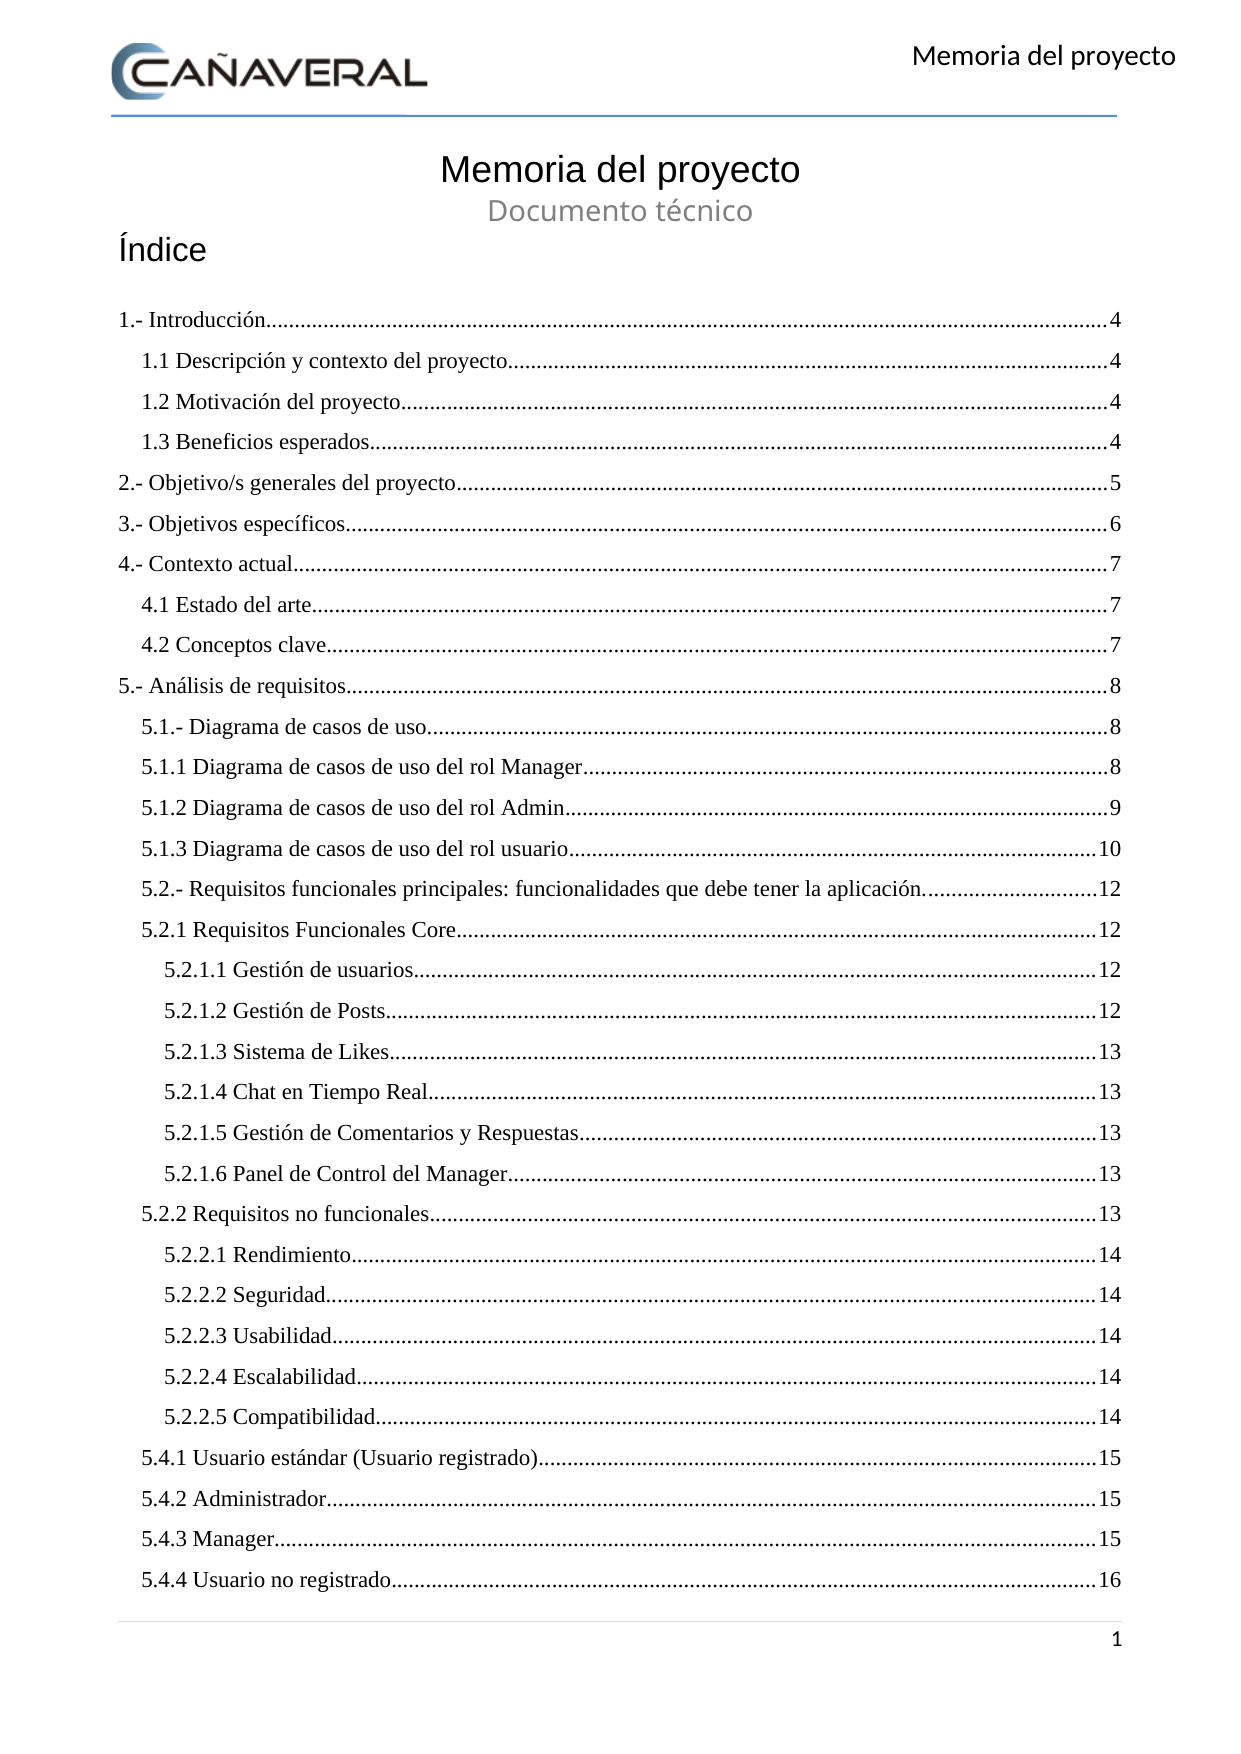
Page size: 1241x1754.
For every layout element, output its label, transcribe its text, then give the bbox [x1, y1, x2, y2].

text 5.1.1 Diagrama de casos de uso del rol Manager 8 [141, 753, 1122, 780]
text 5.2.1.6 Panel de Control del Manager 13 [164, 1160, 1122, 1186]
text 5.2.1.5 Gestión de Comentarios y Respuestas 13 [164, 1119, 1122, 1145]
text 5.1.- Diagrama de casos de uso. 8 [141, 713, 1122, 739]
text 5.4.2 Administrador 15 [141, 1485, 1122, 1511]
text 5.2.2.3 Usabilidad 14 [164, 1322, 1122, 1348]
picture [111, 43, 427, 99]
text 5.2.2.5 Compatibilidad 14 [164, 1403, 1122, 1430]
text Índice [118, 230, 1122, 268]
text 1.3 Beneficios esperados 4 [141, 428, 1122, 455]
text 4.2 Conceptos clave 7 [141, 632, 1122, 658]
text 5.2.1.1 Gestión de usuarios 12 [164, 957, 1122, 983]
text 5.4.4 Usuario no registrado 16 [141, 1566, 1122, 1592]
text 2.- Objetivo/s generales del proyecto 5 [118, 469, 1122, 495]
text 4.- Contexto actual 7 [118, 550, 1122, 577]
text Documento técnico [118, 190, 1122, 230]
text 5.4.3 Manager 15 [141, 1525, 1122, 1552]
text 4.1 Estado del arte 7 [141, 591, 1122, 617]
text 3.- Objetivos específicos 6 [118, 510, 1122, 536]
text 5.2.1.2 Gestión de Posts 12 [164, 997, 1122, 1023]
text 5.2.1.3 Sistema de Likes 13 [164, 1038, 1122, 1064]
text Memoria del proyecto [118, 147, 1122, 190]
text 5.2.2.4 Escalabilidad 14 [164, 1363, 1122, 1389]
text 5.2.2 Requisitos no funcionales 13 [141, 1200, 1122, 1227]
text 5.2.1 Requisitos Funcionales Core 12 [141, 916, 1122, 942]
text 5.2.2.2 Seguridad 14 [164, 1282, 1122, 1308]
text 1.1 Descripción y contexto del proyecto 4 [141, 347, 1122, 373]
text 5.1.3 Diagrama de casos de uso del rol usuario 10 [141, 835, 1122, 861]
text 1.2 Motivación del proyecto 4 [141, 388, 1122, 414]
text 5.2.1.4 Chat en Tiempo Real 13 [164, 1078, 1122, 1105]
text 5.2.- Requisitos funcionales principales: funcionalidades que debe tener la aplicación. 12 [141, 875, 1122, 902]
text 5.2.2.1 Rendimiento 14 [164, 1241, 1122, 1267]
text 1.- Introducción 4 [118, 307, 1122, 333]
text 5.- Análisis de requisitos 8 [118, 672, 1122, 698]
text 5.1.2 Diagrama de casos de uso del rol Admin 9 [141, 794, 1122, 820]
text 5.4.1 Usuario estándar (Usuario registrado) 15 [141, 1444, 1122, 1470]
